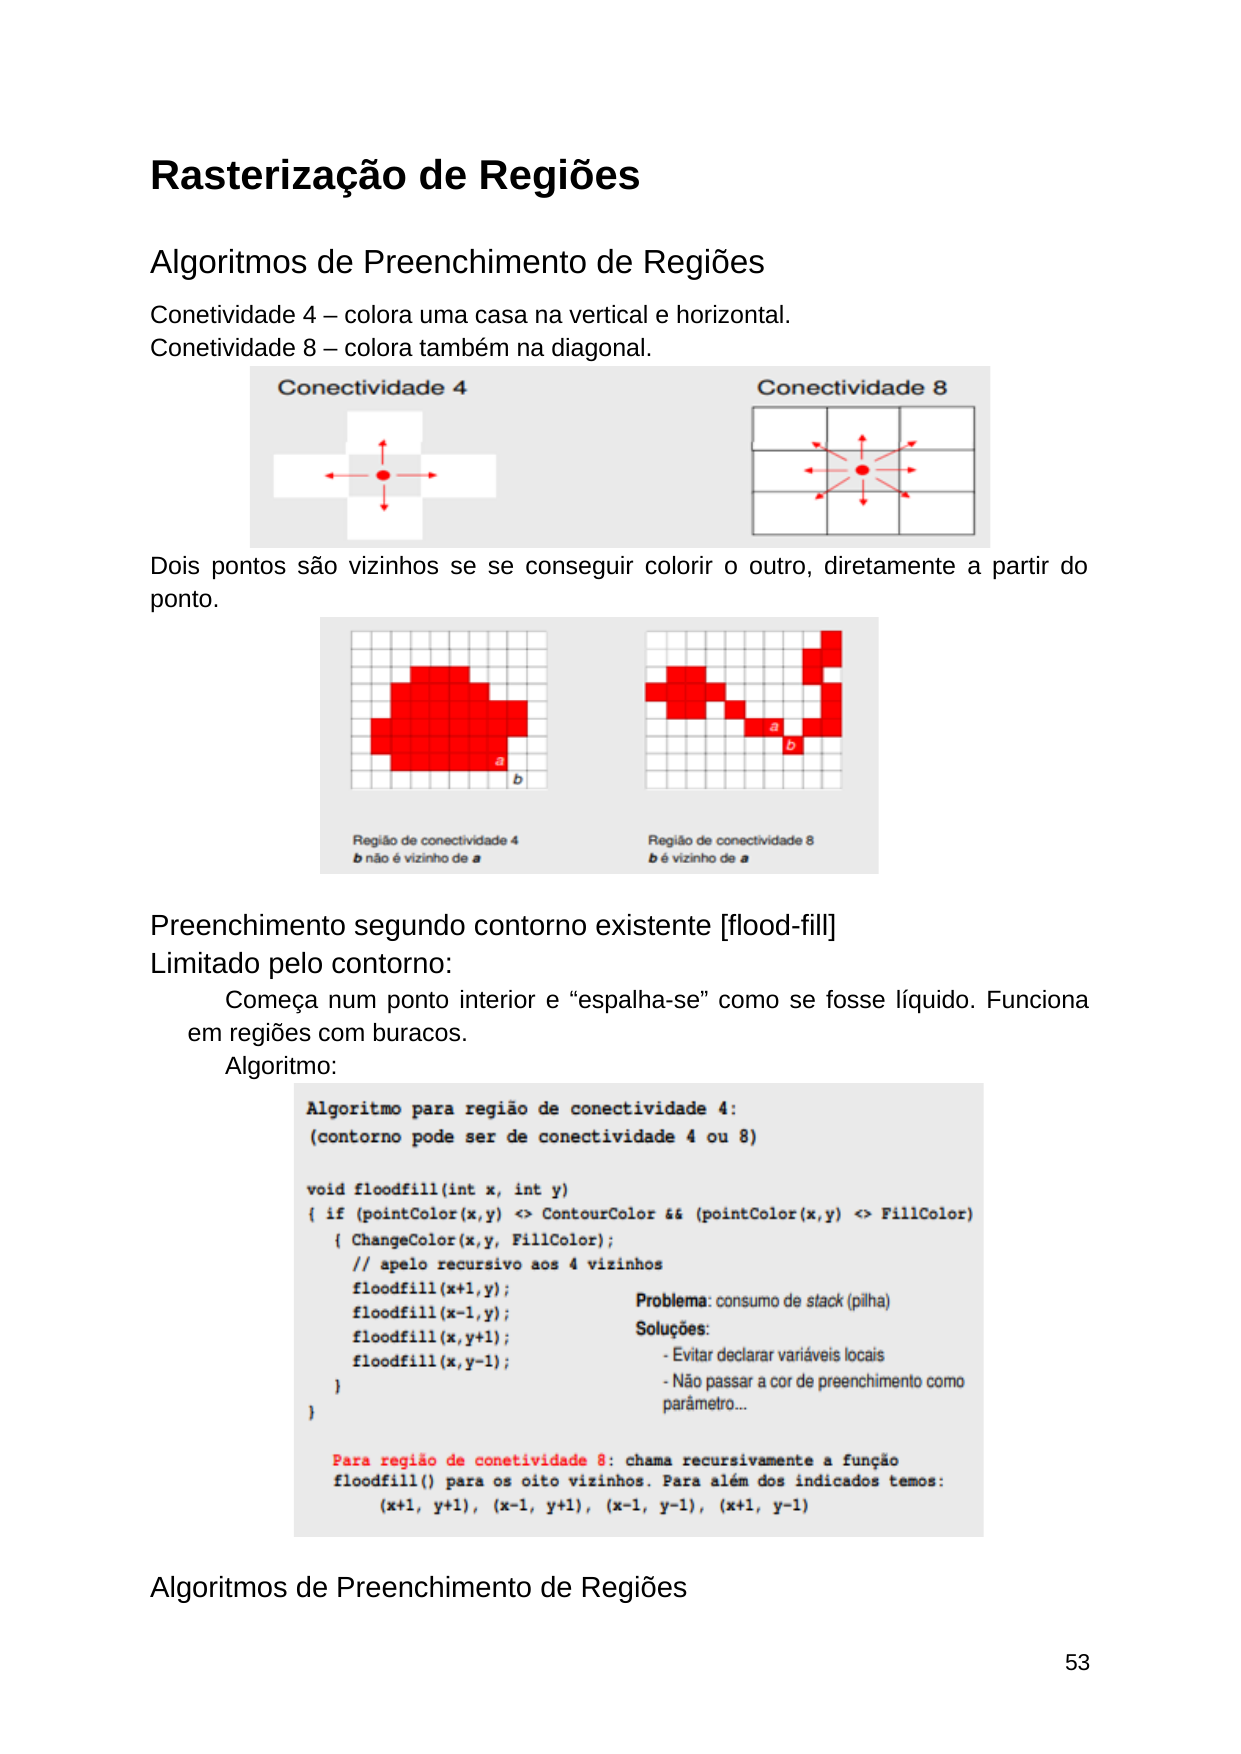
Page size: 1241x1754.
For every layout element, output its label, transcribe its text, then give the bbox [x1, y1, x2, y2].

picture [249, 366, 991, 548]
text Começa num ponto interior e “espalha-se” como se fosse líquido. Funciona em regiões com buracos. [187, 984, 1090, 1046]
text Conetividade 4 – colora uma casa na vertical e horizontal. [150, 300, 1090, 329]
text Dois pontos são vizinhos se se conseguir colorir o outro, diretamente a partir do ponto. [150, 551, 1090, 613]
subtitle Algoritmos de Preenchimento de Regiões [150, 243, 1090, 281]
text Preenchimento segundo contorno existente [flood-fill] [150, 907, 1090, 941]
text Limitado pelo contorno: [150, 946, 1090, 979]
picture [293, 1083, 984, 1537]
text Algoritmo: [187, 1051, 1090, 1079]
picture [320, 617, 879, 874]
text Conetividade 8 – colora também na diagonal. [150, 333, 1090, 362]
subtitle Rasterização de Regiões [150, 150, 1090, 198]
text Algoritmos de Preenchimento de Regiões [150, 1570, 1090, 1604]
